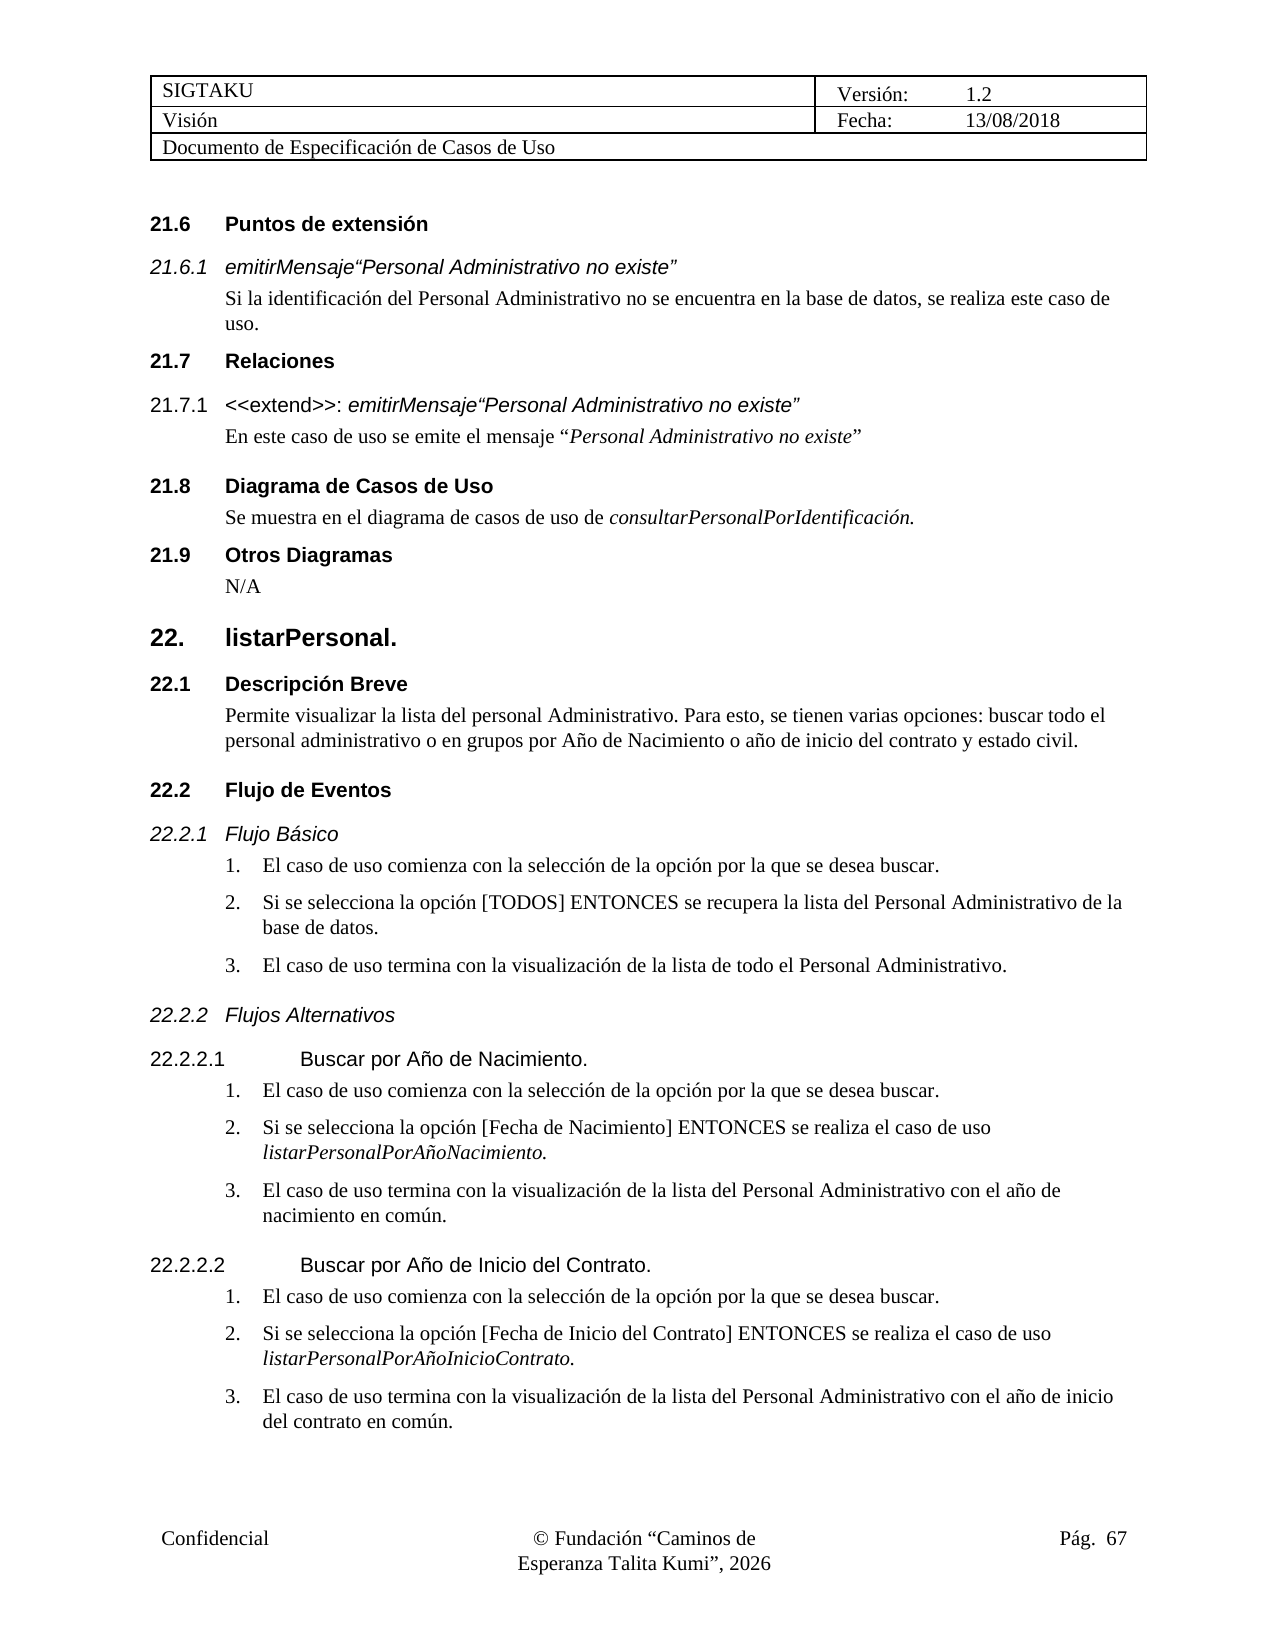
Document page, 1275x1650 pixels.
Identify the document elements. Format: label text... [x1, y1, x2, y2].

text N/A [225, 573, 1125, 598]
subtitle Flujo Básico [150, 820, 1125, 845]
list El caso de uso comienza con la selección de la opción por la que se desea buscar. [225, 1283, 1125, 1308]
text Si la identificación del Personal Administrativo no se encuentra en la base de datos, se realiza este caso de uso. [225, 285, 1125, 335]
subtitle Relaciones [150, 348, 1125, 373]
subtitle emitirMensaje“Personal Administrativo no existe” [150, 254, 1125, 279]
subtitle Diagrama de Casos de Uso [150, 473, 1125, 498]
list Si se selecciona la opción [Fecha de Inicio del Contrato] ENTONCES se realiza el caso de uso listarPersonalPorAñoInicioContrato. [225, 1320, 1125, 1370]
subtitle Descripción Breve [150, 670, 1125, 695]
text En este caso de uso se emite el mensaje “Personal Administrativo no existe” [225, 423, 1125, 448]
list El caso de uso termina con la visualización de la lista de todo el Personal Administrativo. [225, 952, 1125, 977]
subtitle <<extend>>: emitirMensaje“Personal Administrativo no existe” [150, 392, 1125, 417]
subtitle Buscar por Año de Nacimiento. [150, 1045, 1125, 1070]
list El caso de uso termina con la visualización de la lista del Personal Administrativo con el año de nacimiento en común. [225, 1177, 1125, 1227]
subtitle Puntos de extensión [150, 210, 1125, 235]
subtitle listarPersonal. [150, 623, 1125, 652]
list Si se selecciona la opción [Fecha de Nacimiento] ENTONCES se realiza el caso de uso listarPersonalPorAñoNacimiento. [225, 1114, 1125, 1164]
list El caso de uso comienza con la selección de la opción por la que se desea buscar. [225, 1077, 1125, 1102]
list El caso de uso comienza con la selección de la opción por la que se desea buscar. [225, 852, 1125, 877]
list El caso de uso termina con la visualización de la lista del Personal Administrativo con el año de inicio del contrato en común. [225, 1383, 1125, 1433]
subtitle Buscar por Año de Inicio del Contrato. [150, 1252, 1125, 1277]
text Permite visualizar la lista del personal Administrativo. Para esto, se tienen varias opciones: buscar todo el personal administrativo o en grupos por Año de Nacimiento o año de inicio del contrato y estado civil. [225, 702, 1125, 752]
subtitle Flujo de Eventos [150, 777, 1125, 802]
subtitle Flujos Alternativos [150, 1002, 1125, 1027]
text Se muestra en el diagrama de casos de uso de consultarPersonalPorIdentificación. [225, 504, 1125, 529]
subtitle Otros Diagramas [150, 542, 1125, 567]
list Si se selecciona la opción [TODOS] ENTONCES se recupera la lista del Personal Administrativo de la base de datos. [225, 889, 1125, 939]
